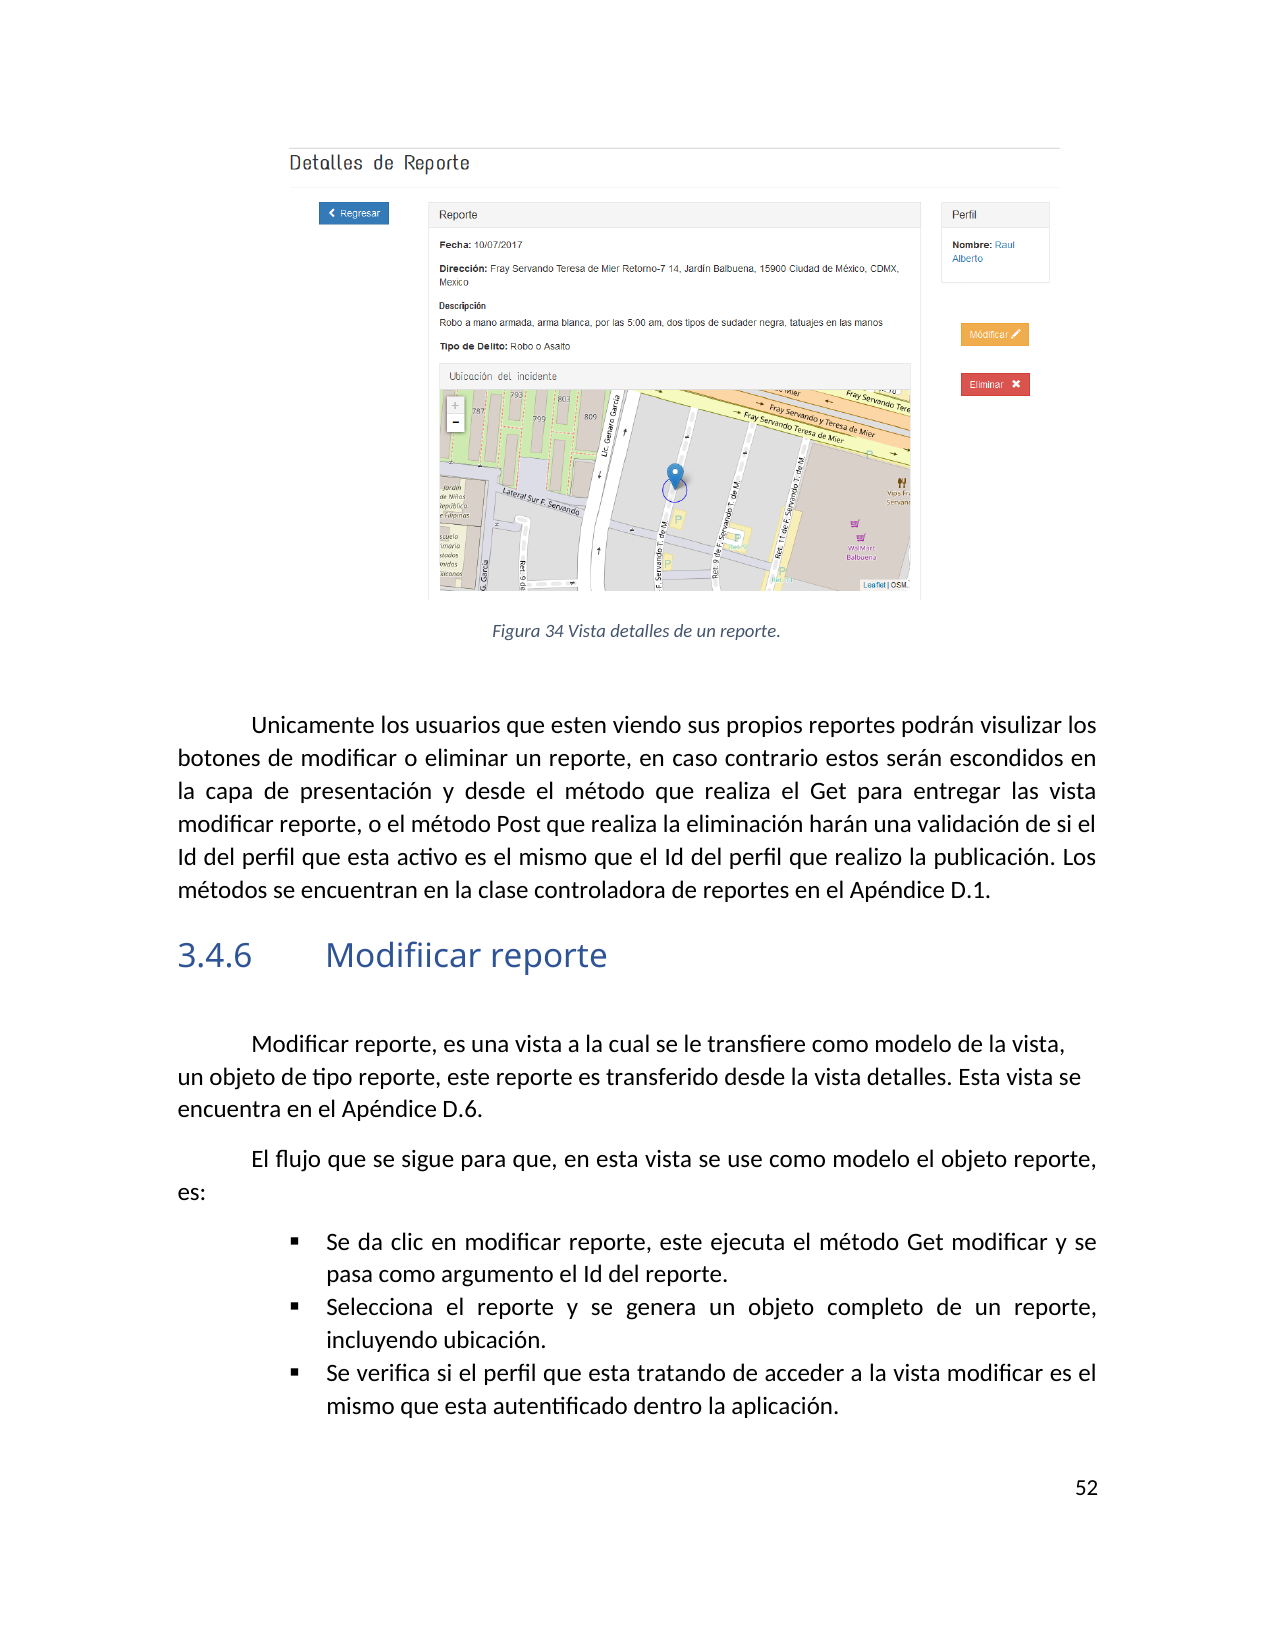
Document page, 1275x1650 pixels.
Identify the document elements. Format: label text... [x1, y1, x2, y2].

text Figura 34 Vista detalles de un reporte. [177, 619, 1098, 642]
subtitle Modifiicar reporte [177, 932, 1098, 977]
picture [289, 147, 1060, 600]
text Unicamente los usuarios que esten viendo sus propios reportes podrán visulizar los botones de modificar o eliminar un reporte, en caso contrario estos serán escondidos en la capa de presentación y desde el método que realiza el Get para entregar las vista modificar reporte, o el método Post que realiza la eliminación harán una validación de si el Id del perfil que esta activo es el mismo que el Id del perfil que realizo la publicación. Los métodos se encuentran en la clase controladora de reportes en el Apéndice D.1. [177, 709, 1098, 904]
list Se da clic en modificar reporte, este ejecuta el método Get modificar y se pasa como argumento el Id del reporte. [288, 1226, 1098, 1289]
text El flujo que se sigue para que, en esta vista se use como modelo el objeto reporte, es: [177, 1143, 1098, 1207]
list Selecciona el reporte y se genera un objeto completo de un reporte, incluyendo ubicación. [288, 1291, 1098, 1355]
list Se verifica si el perfil que esta tratando de acceder a la vista modificar es el mismo que esta autentificado dentro la aplicación. [288, 1357, 1098, 1421]
text Modificar reporte, es una vista a la cual se le transfiere como modelo de la vista, un objeto de tipo reporte, este reporte es transferido desde la vista detalles. Esta vista se encuentra en el Apéndice D.6. [177, 1028, 1098, 1124]
